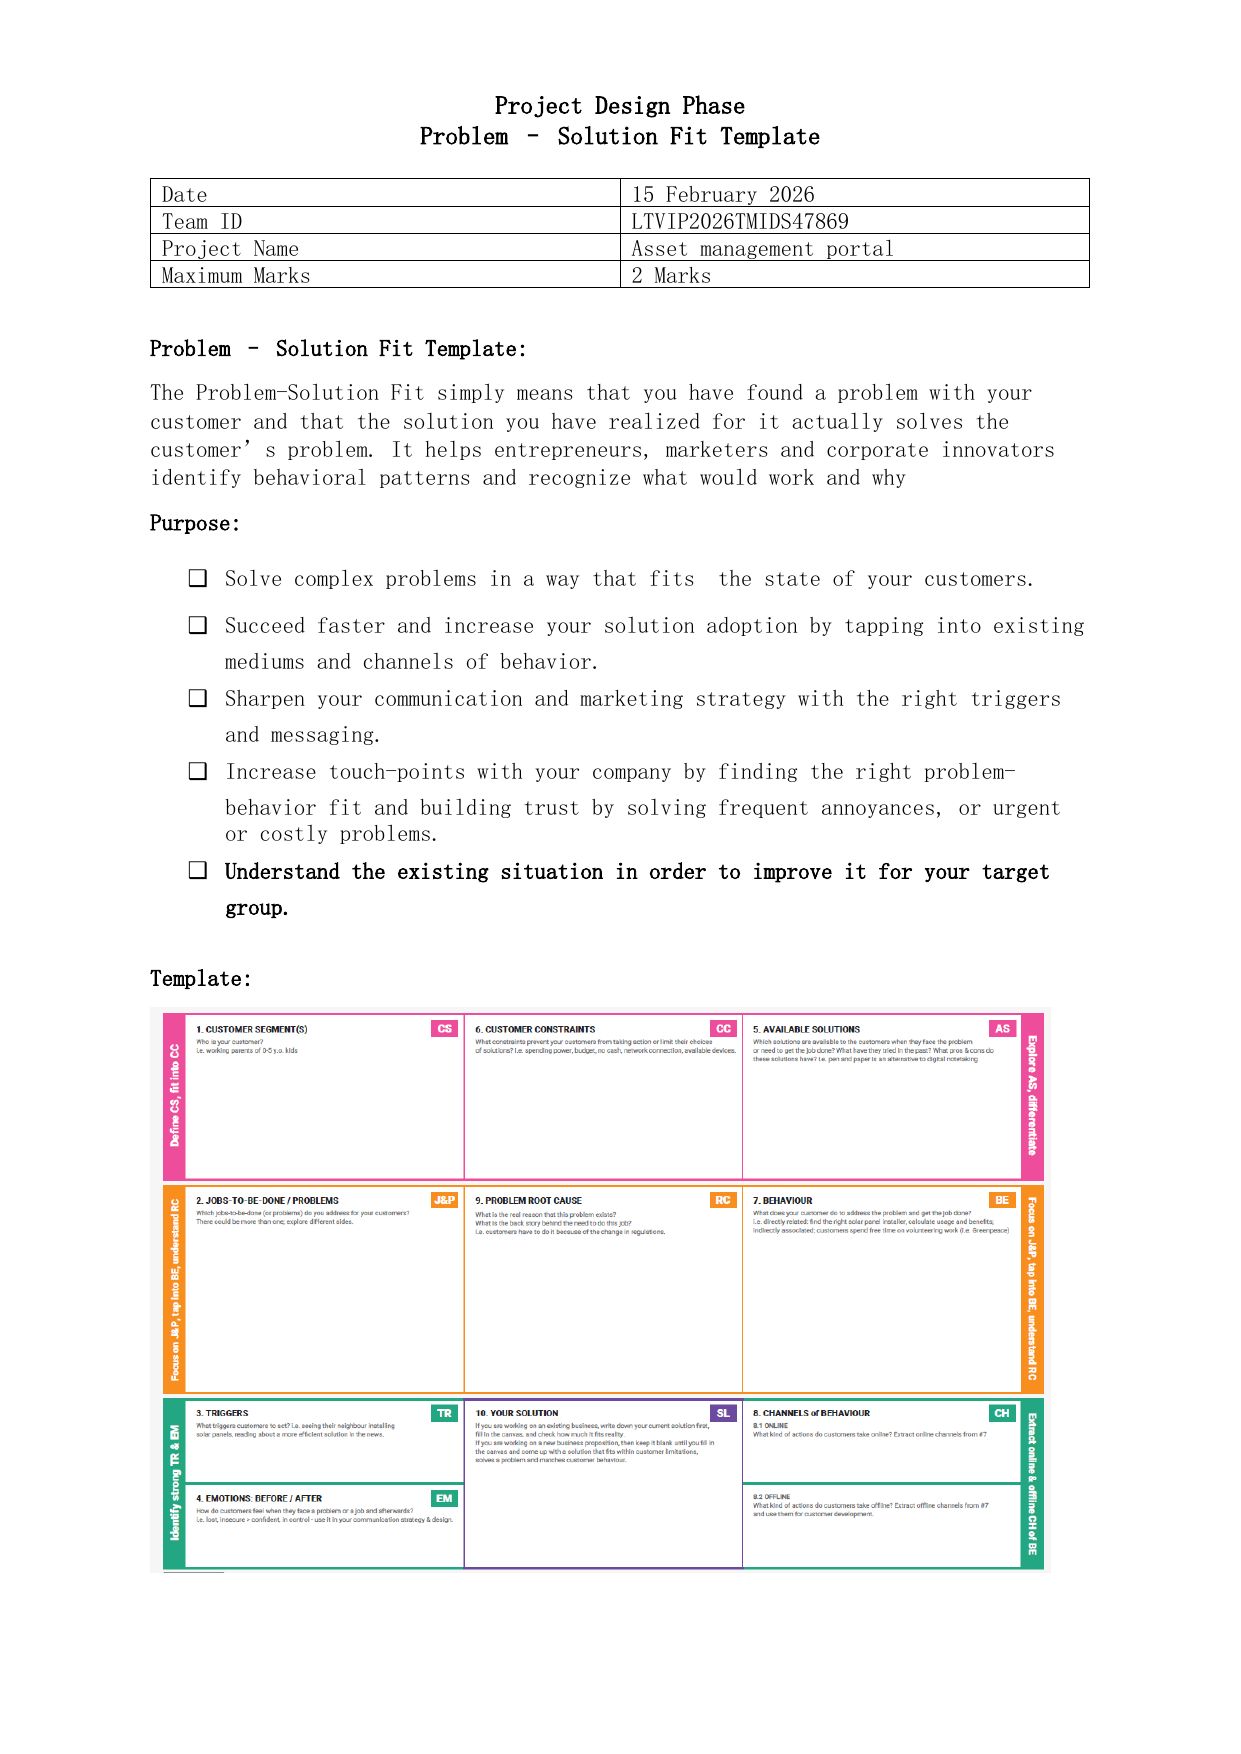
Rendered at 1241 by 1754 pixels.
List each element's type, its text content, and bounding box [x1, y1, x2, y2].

table_header Date [151, 179, 620, 206]
list Understand the existing situation in order to improve it for your target group. [187, 845, 1090, 918]
table_cell Asset management portal [621, 234, 1089, 260]
table_cell LTVIP2026TMIDS47869 [621, 207, 1089, 233]
table_cell Project Name [151, 234, 620, 260]
table_cell Maximum Marks [151, 261, 620, 287]
table_header 15 February 2026 [621, 179, 1089, 206]
text The Problem-Solution Fit simply means that you have found a problem with your customer and that the solution you have realized for it actually solves the customer’s problem. It helps entrepreneurs, marketers and corporate innovators identify behavioral patterns and recognize what would work and why [150, 378, 1090, 489]
text Project Design Phase [150, 89, 1090, 117]
list Sharpen your communication and marketing strategy with the right triggers and messaging. [187, 672, 1090, 746]
list Increase touch-points with your company by finding the right problem-behavior fit and building trust by solving frequent annoyances, or urgent or costly problems. [187, 746, 1090, 845]
text Template: [150, 963, 1090, 989]
text Problem – Solution Fit Template [150, 119, 1090, 148]
picture [150, 1007, 1052, 1573]
list Solve complex problems in a way that fits the state of your customers. [187, 552, 1090, 599]
list Succeed faster and increase your solution adoption by tapping into existing mediums and channels of behavior. [187, 599, 1090, 672]
table_cell Team ID [151, 207, 620, 233]
table_cell 2 Marks [621, 261, 1089, 287]
text Problem – Solution Fit Template: [150, 333, 1090, 359]
text Purpose: [150, 507, 1090, 534]
